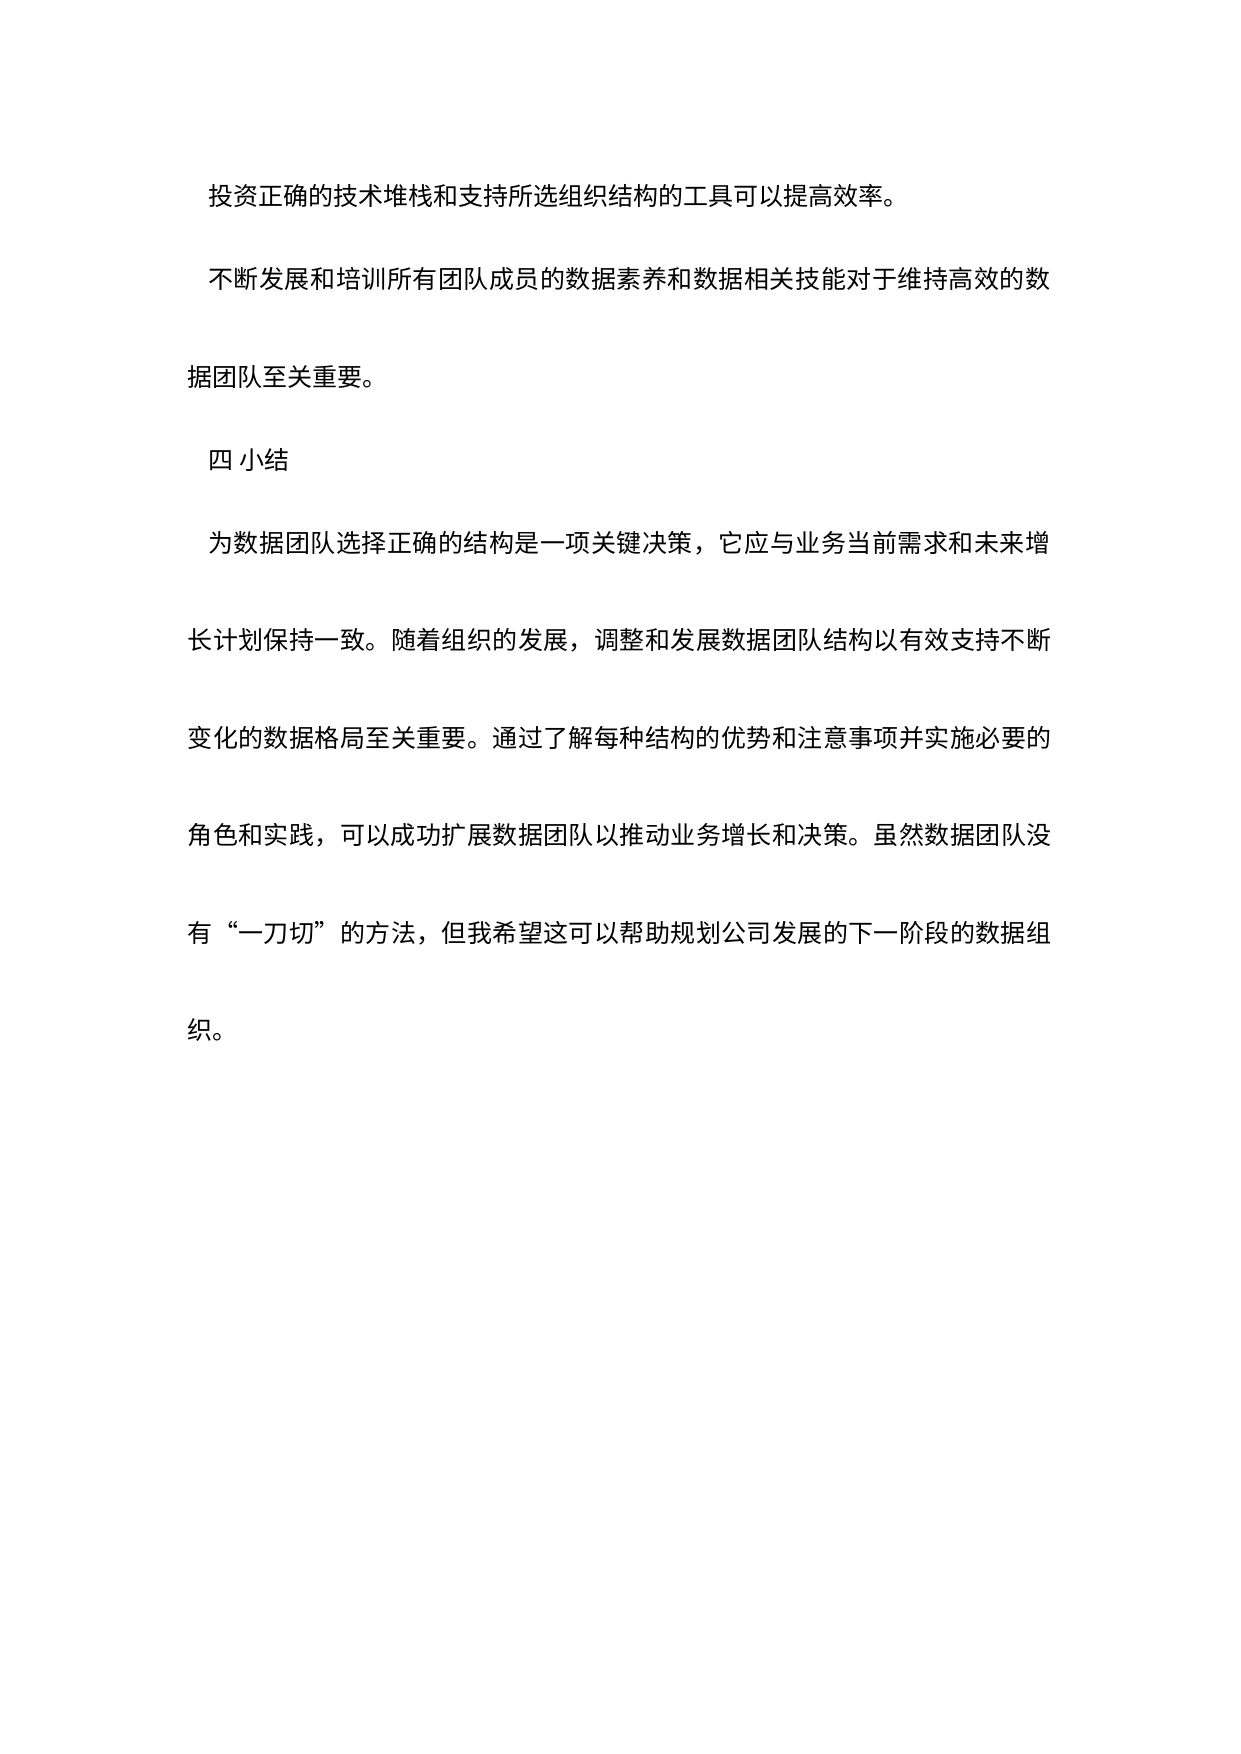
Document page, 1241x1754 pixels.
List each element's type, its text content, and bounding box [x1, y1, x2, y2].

text 不断发展和培训所有团队成员的数据素养和数据相关技能对于维持高效的数据团队至关重要。 [187, 245, 1053, 408]
text 投资正确的技术堆栈和支持所选组织结构的工具可以提高效率。 [187, 162, 1053, 227]
text 四 小结 [187, 426, 1053, 491]
text 为数据团队选择正确的结构是一项关键决策，它应与业务当前需求和未来增长计划保持一致。随着组织的发展，调整和发展数据团队结构以有效支持不断变化的数据格局至关重要。通过了解每种结构的优势和注意事项并实施必要的角色和实践，可以成功扩展数据团队以推动业务增长和决策。虽然数据团队没有“一刀切”的方法，但我希望这可以帮助规划公司发展的下一阶段的数据组织。 [187, 509, 1053, 1061]
